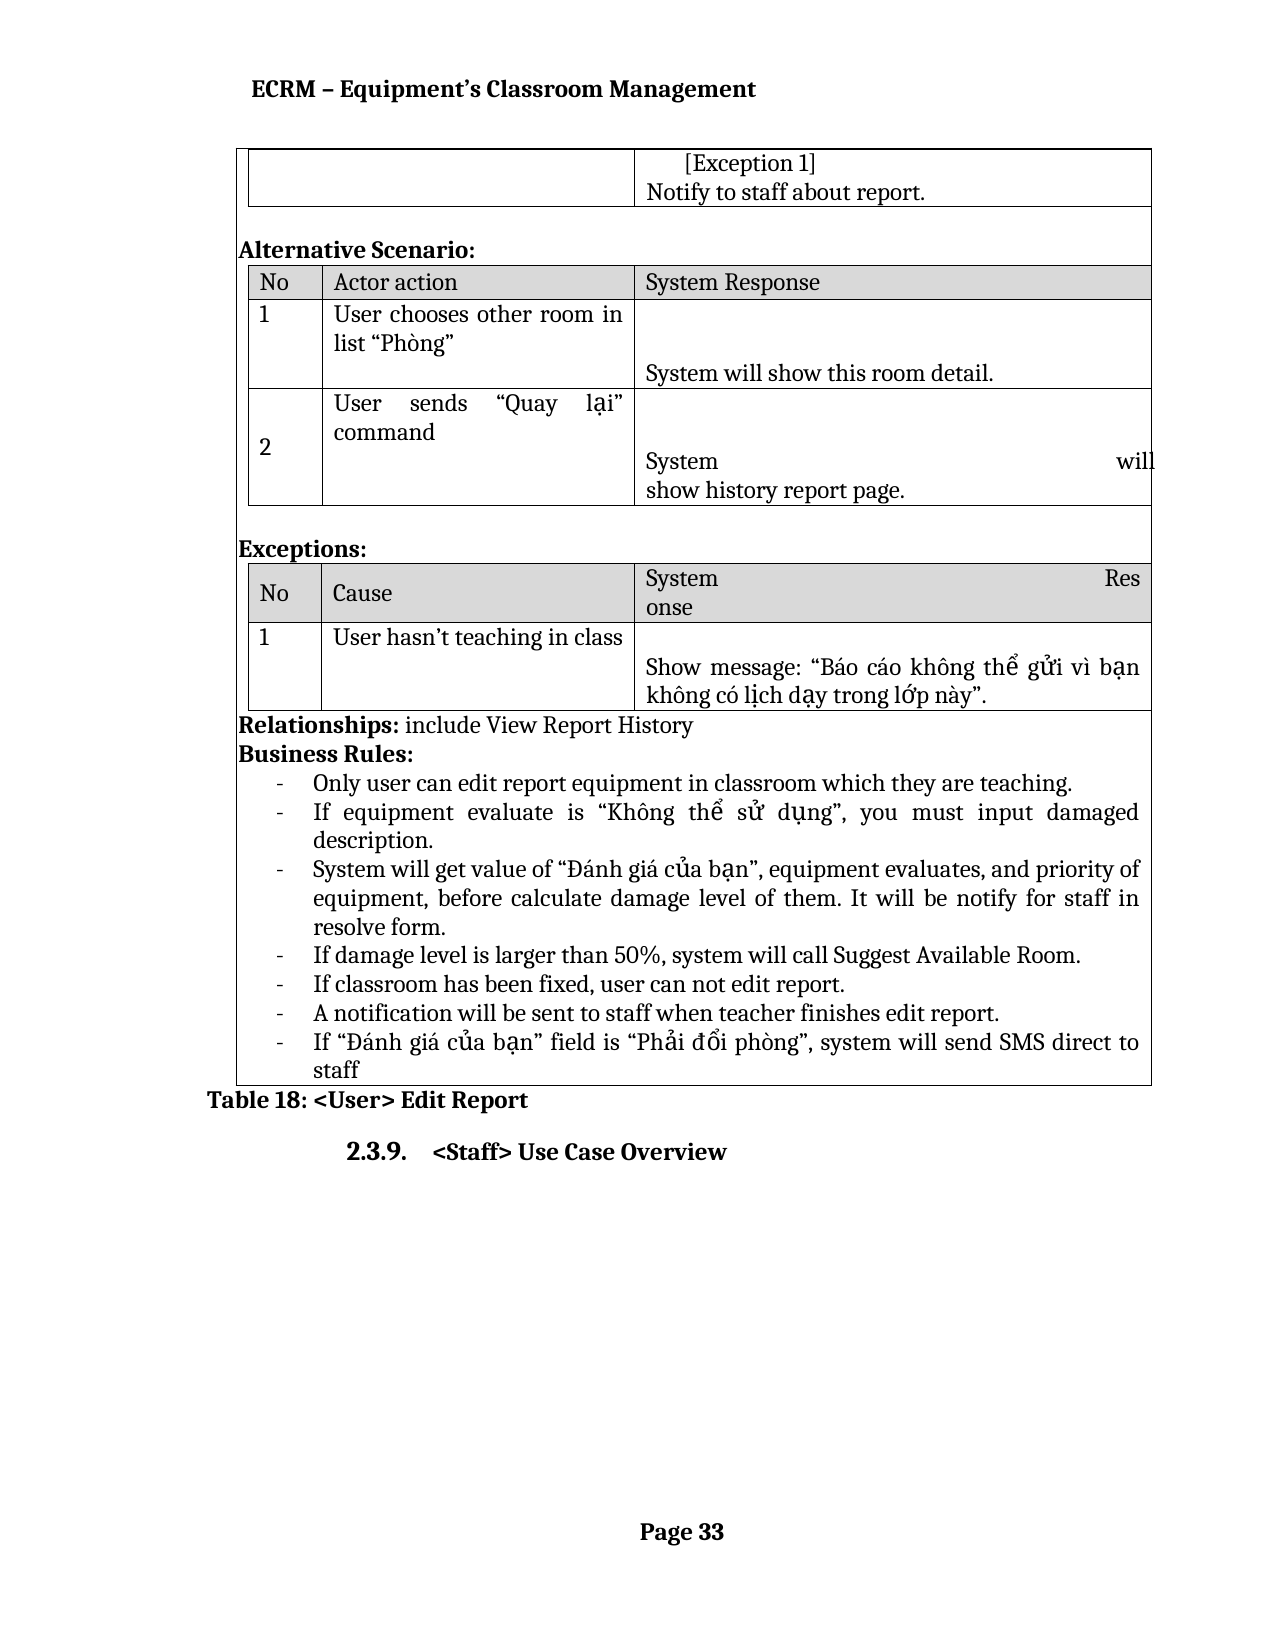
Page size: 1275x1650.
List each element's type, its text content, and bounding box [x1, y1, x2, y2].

list <Staff> Use Case Overview [346, 1136, 1157, 1167]
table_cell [237, 149, 1151, 1085]
text Table 18: <User> Edit Report [207, 1086, 1157, 1115]
